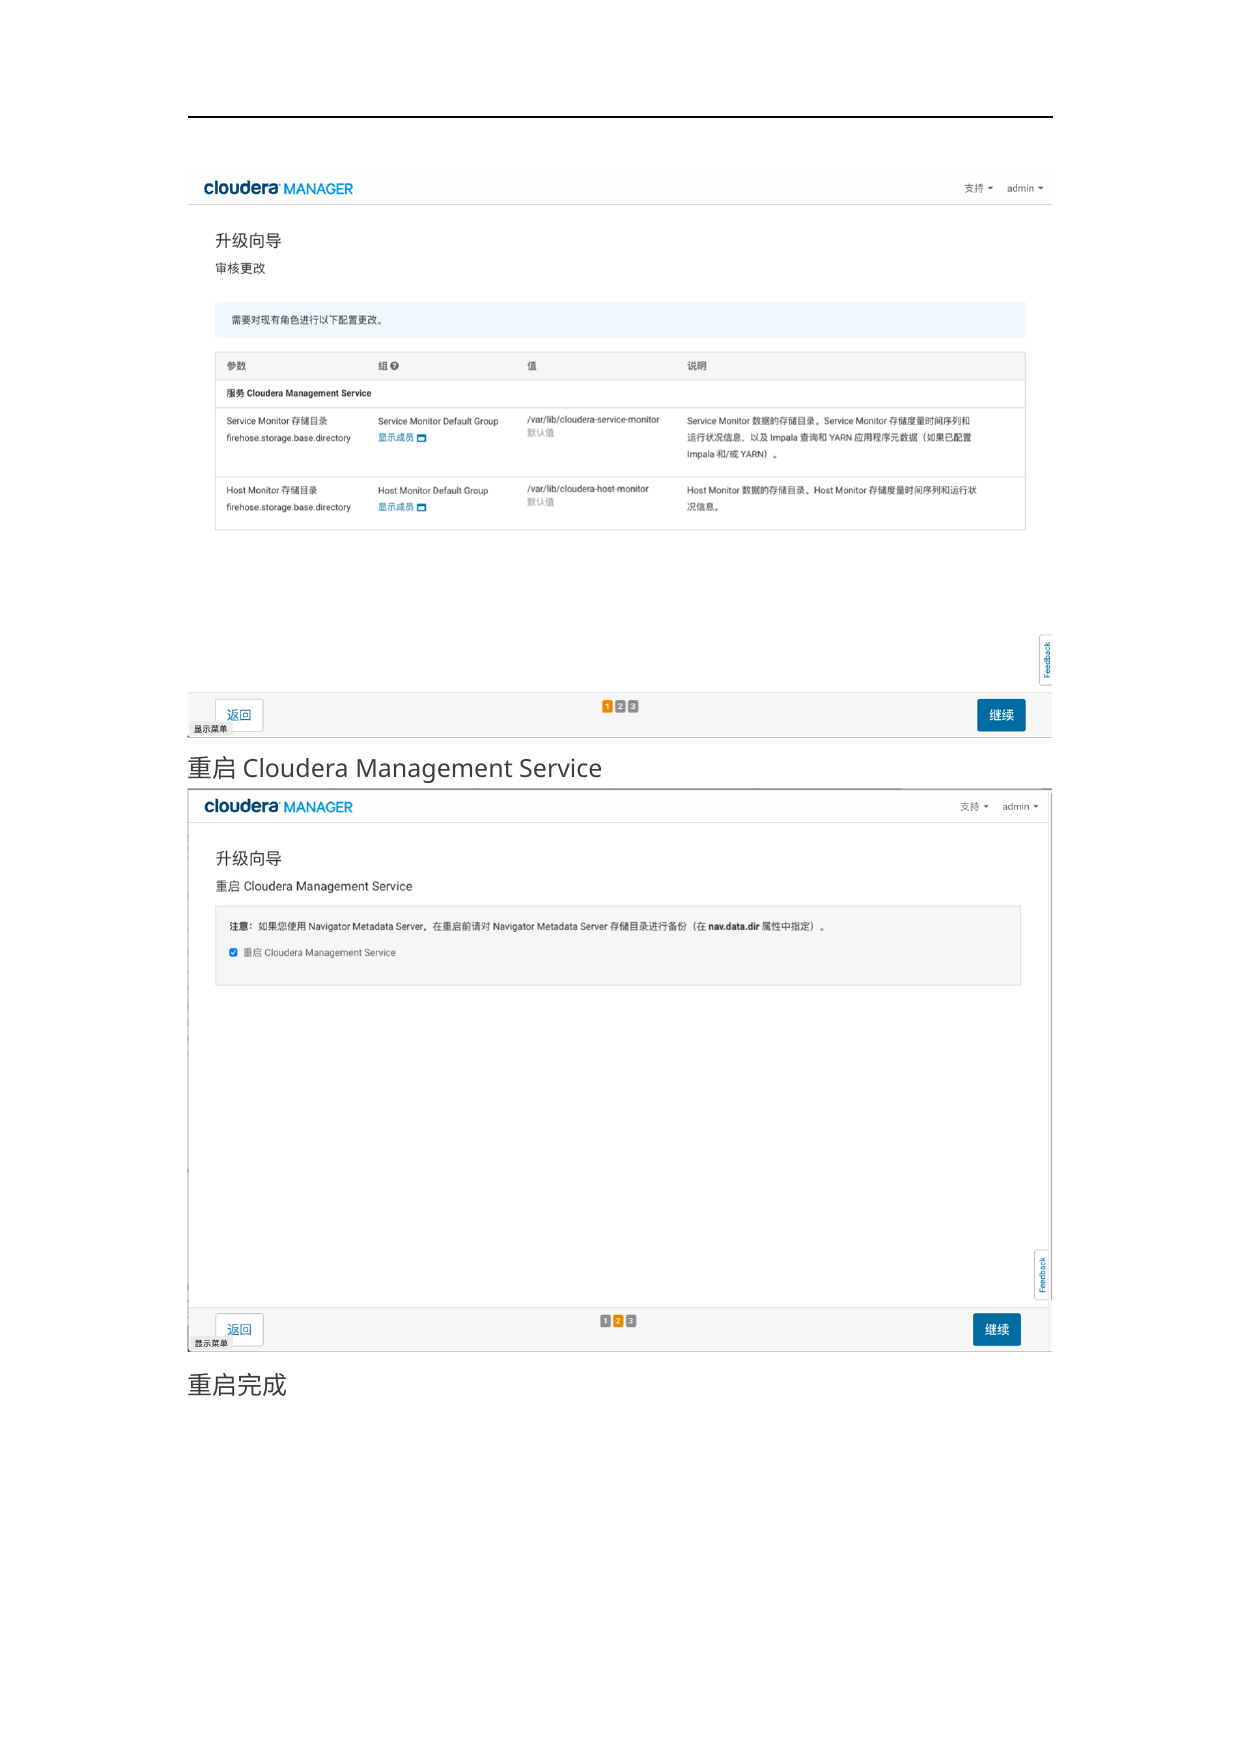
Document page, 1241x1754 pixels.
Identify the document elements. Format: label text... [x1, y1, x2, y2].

text 重启完成 [187, 1362, 1053, 1406]
text 重启Cloudera Management Service [187, 745, 1053, 788]
